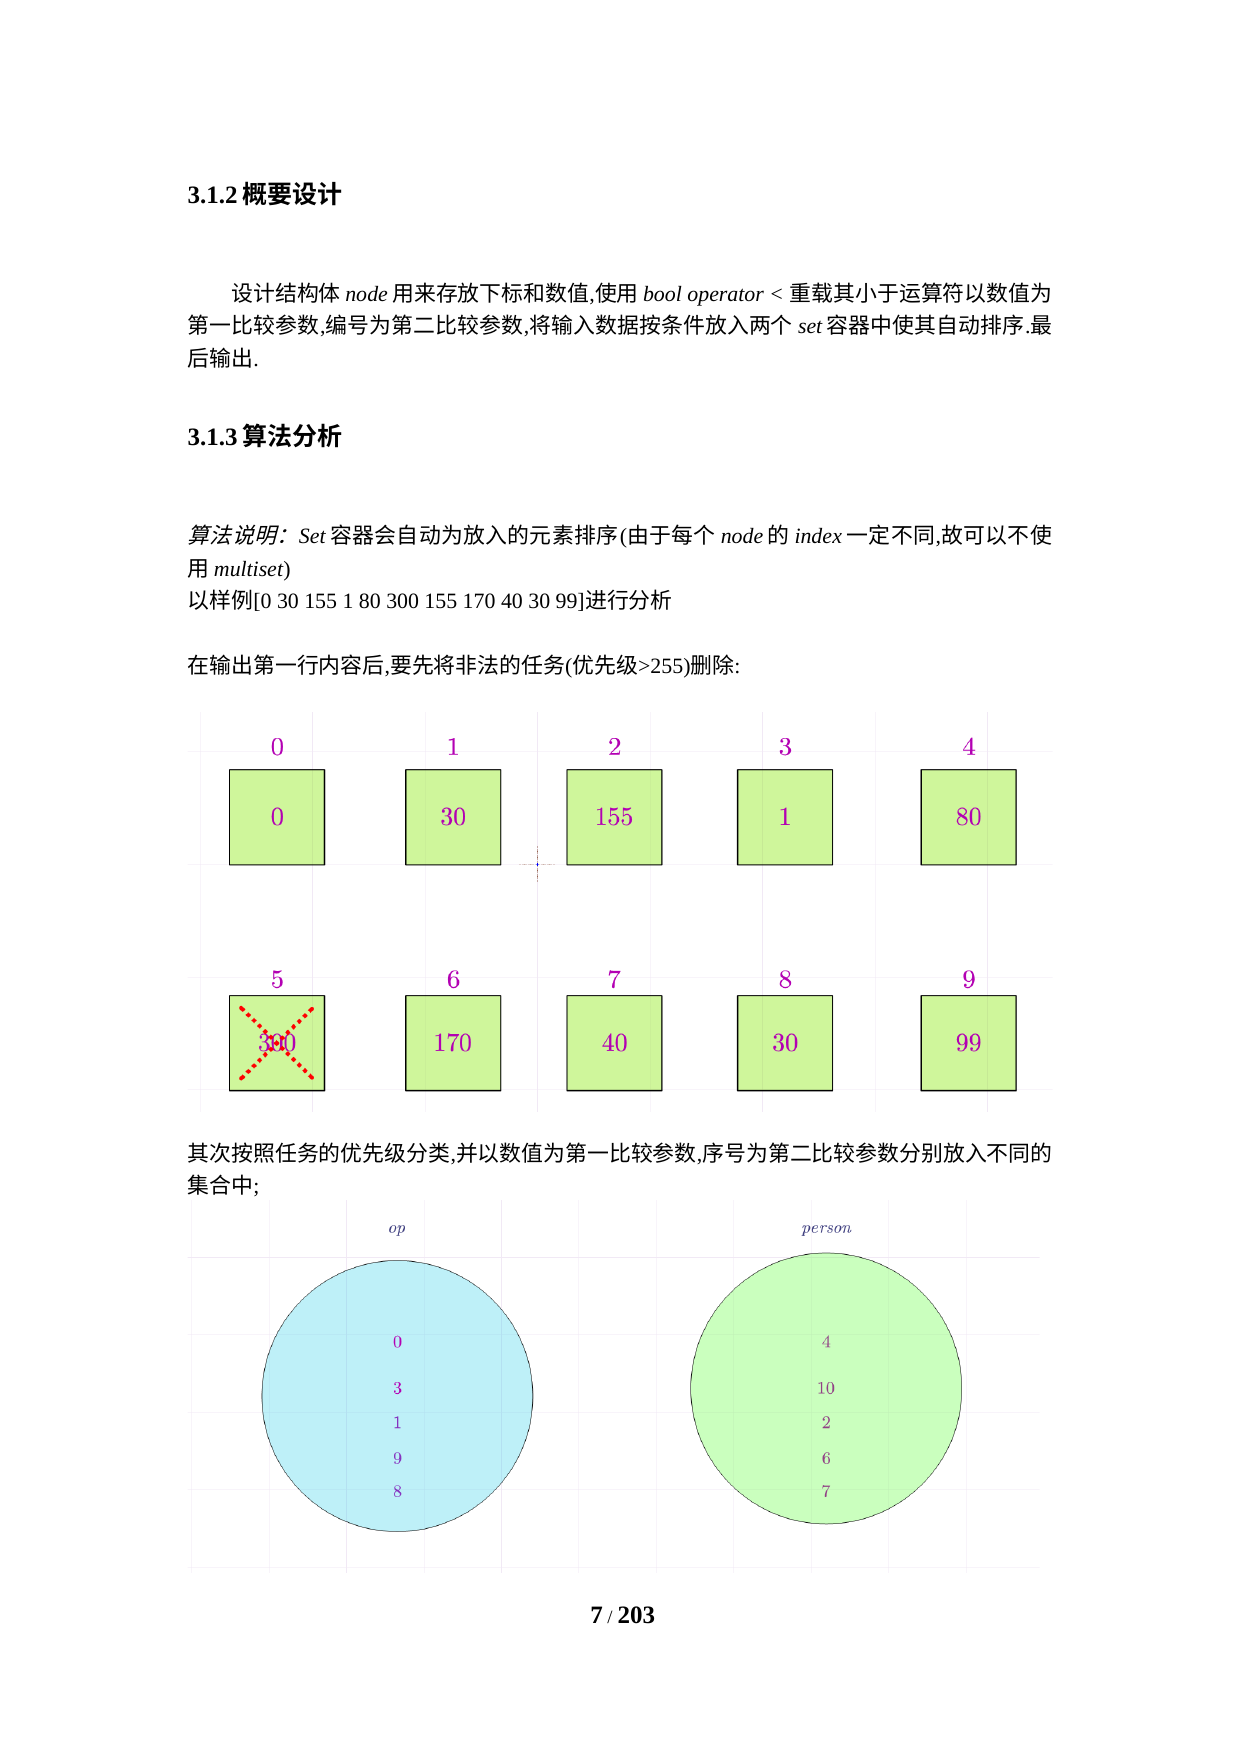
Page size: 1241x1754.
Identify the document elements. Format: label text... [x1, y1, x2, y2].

text 设计结构体node用来存放下标和数值,使用bool operator < 重载其小于运算符以数值为第一比较参数,编号为第二比较参数,将输入数据按条件放入两个set容器中使其自动排序.最后输出. [187, 276, 1053, 373]
subtitle 3.1.3算法分析 [187, 402, 1053, 467]
text 其次按照任务的优先级分类,并以数值为第一比较参数,序号为第二比较参数分别放入不同的集合中; [187, 1135, 1053, 1200]
text 以样例[0 30 155 1 80 300 155 170 40 30 99]进行分析 [187, 583, 1053, 615]
text 算法说明：Set容器会自动为放入的元素排序(由于每个node的index一定不同,故可以不使用multiset) [187, 518, 1053, 583]
picture [187, 1200, 1040, 1573]
picture [187, 712, 1053, 1112]
subtitle 3.1.2概要设计 [187, 160, 1053, 225]
text 在输出第一行内容后,要先将非法的任务(优先级>255)删除: [187, 648, 1053, 680]
